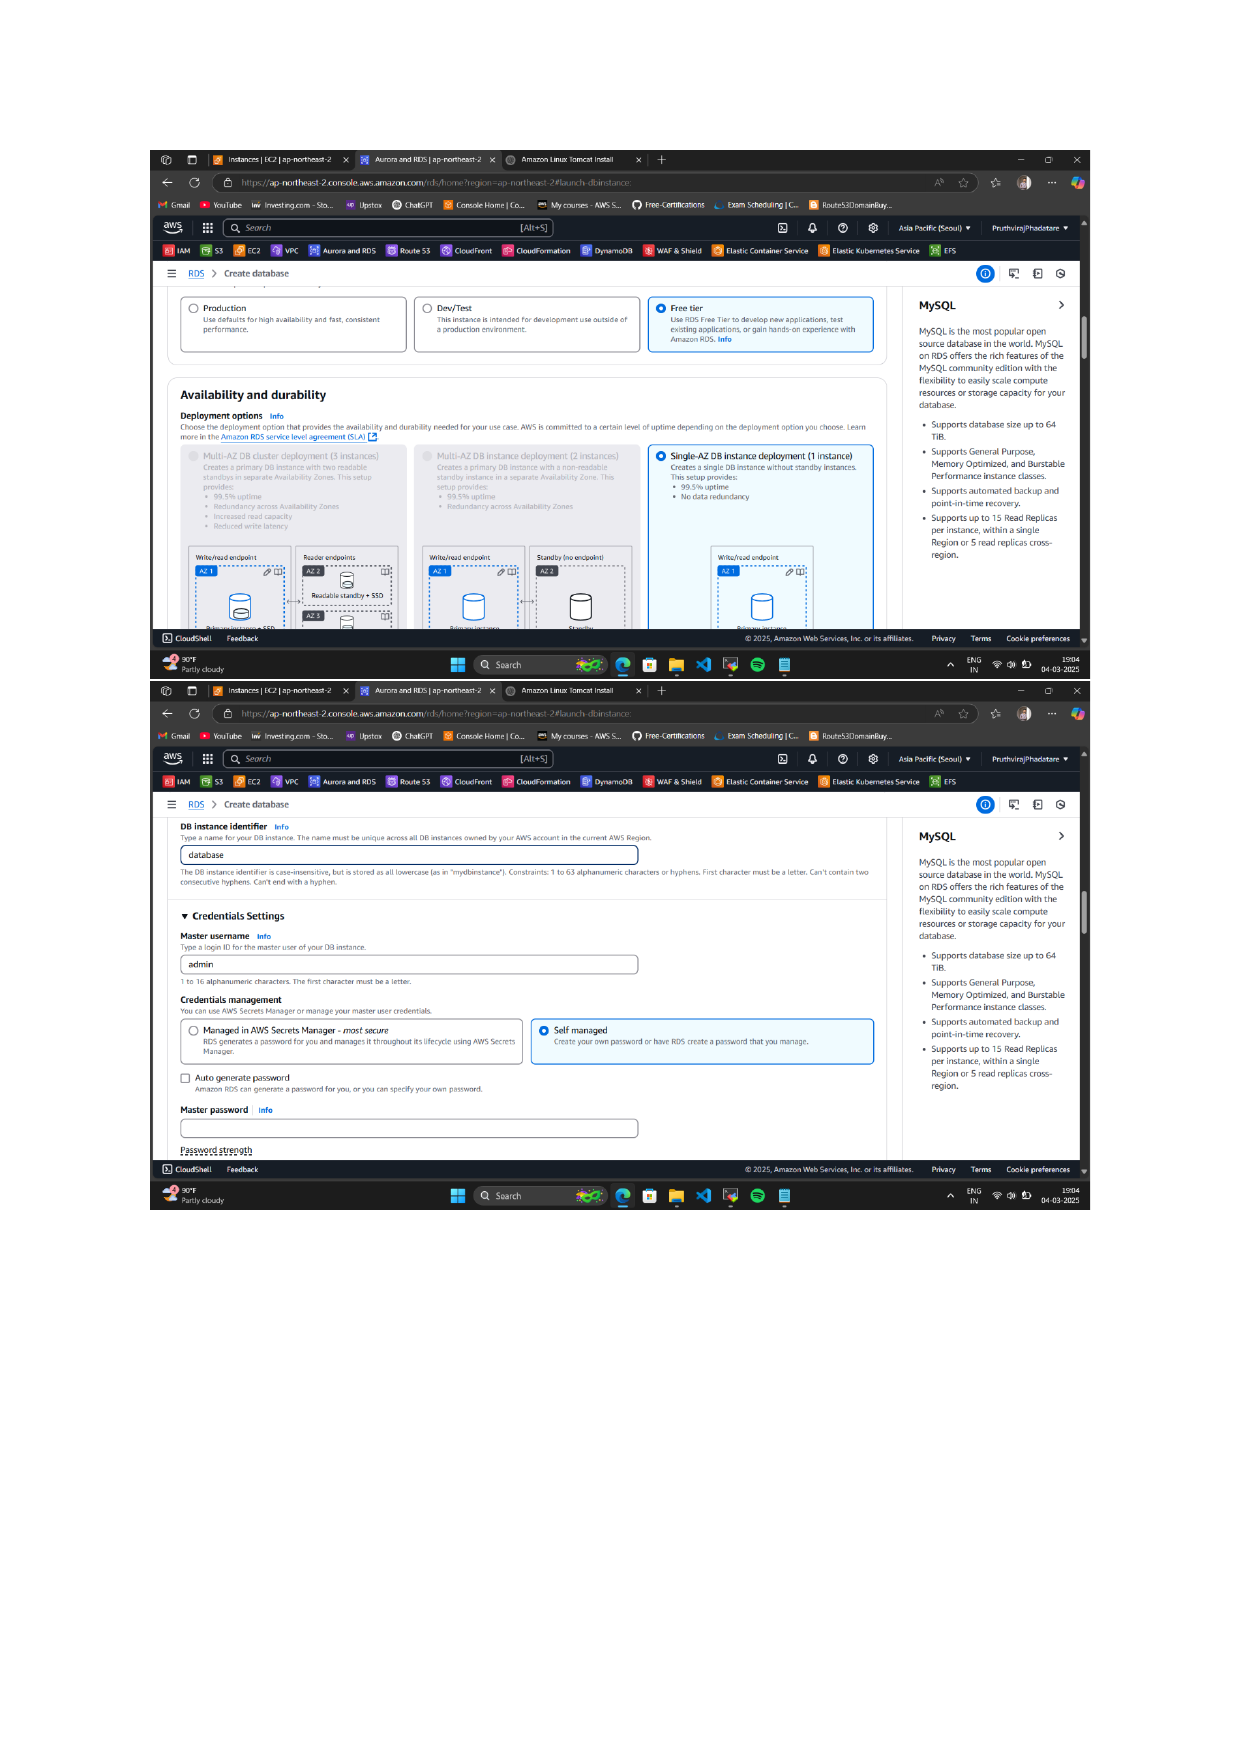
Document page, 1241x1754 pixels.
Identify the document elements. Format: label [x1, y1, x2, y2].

picture [150, 150, 1091, 679]
picture [150, 681, 1091, 1210]
